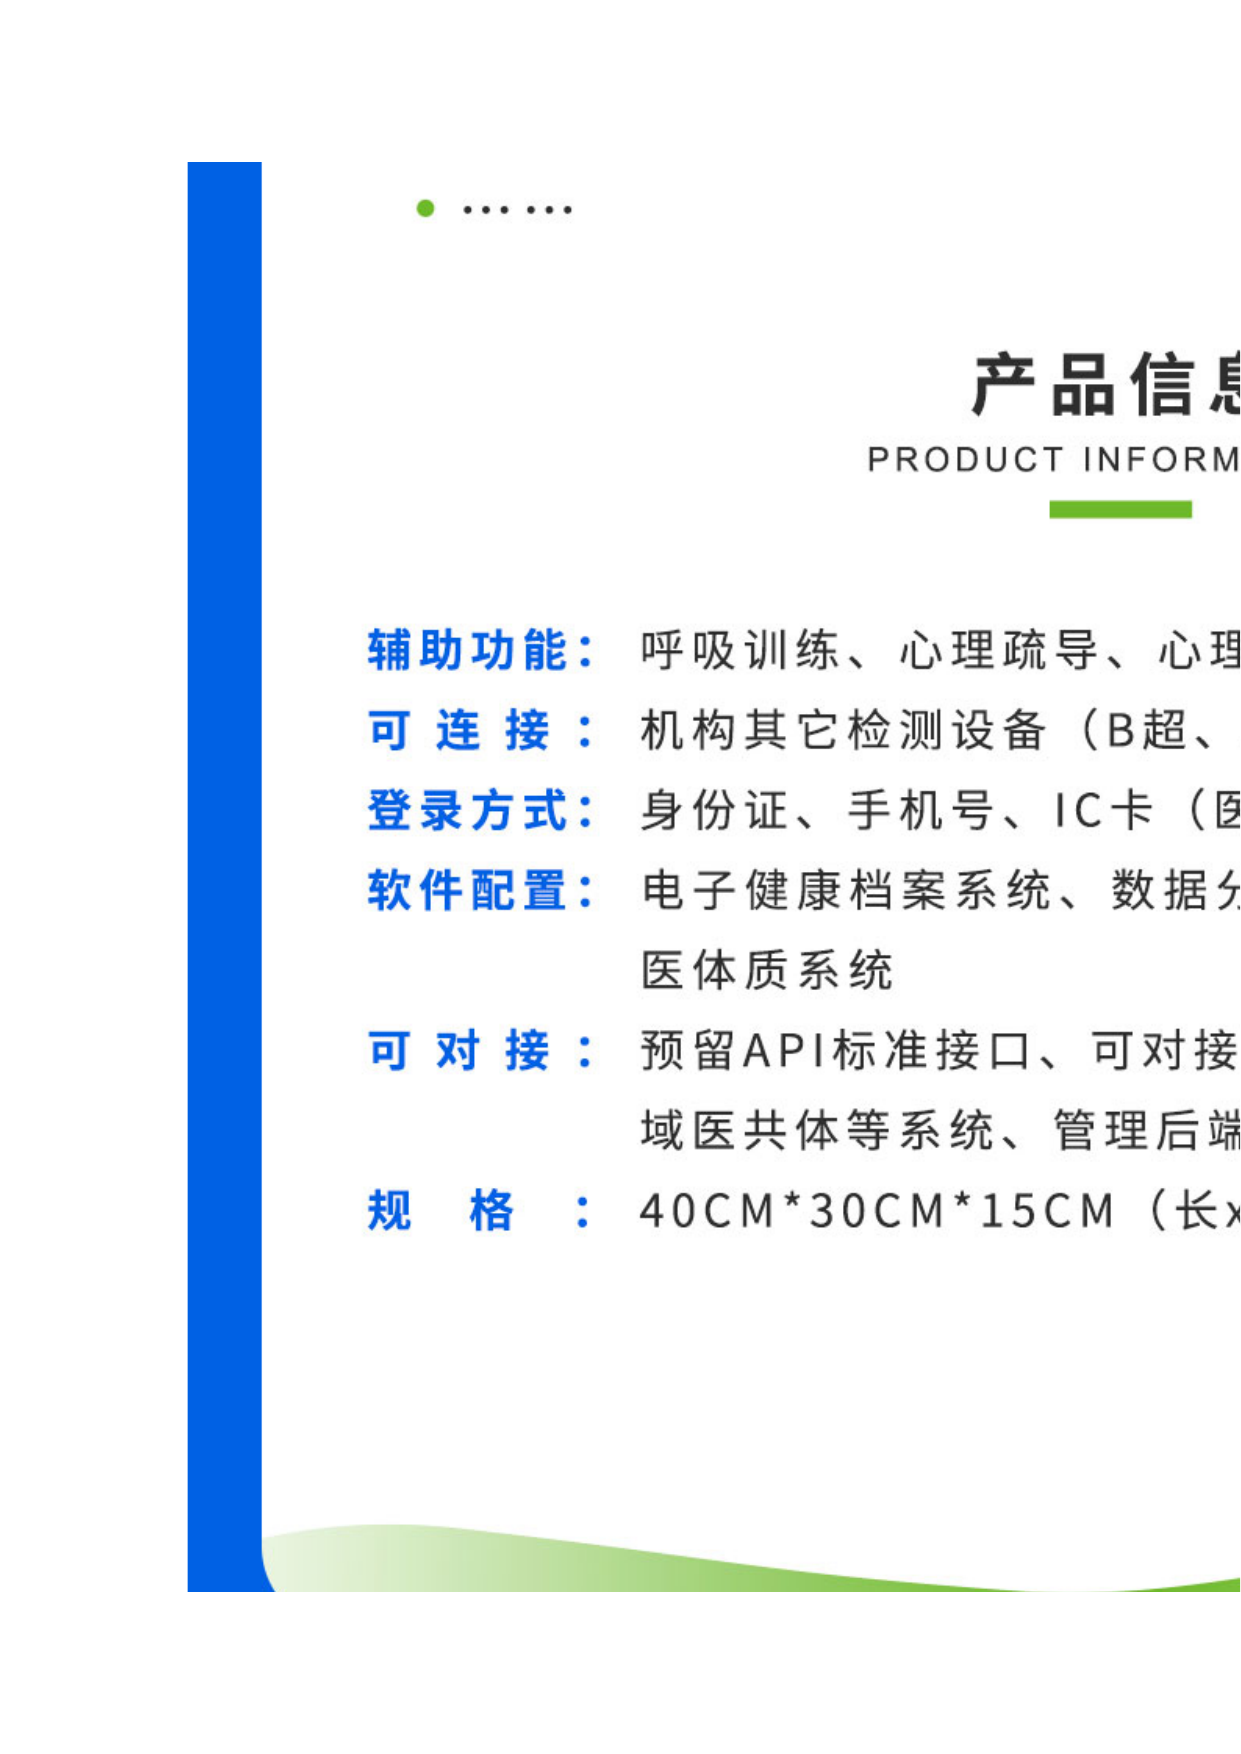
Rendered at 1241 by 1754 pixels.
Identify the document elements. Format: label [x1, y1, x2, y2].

picture [187, 162, 1241, 1592]
